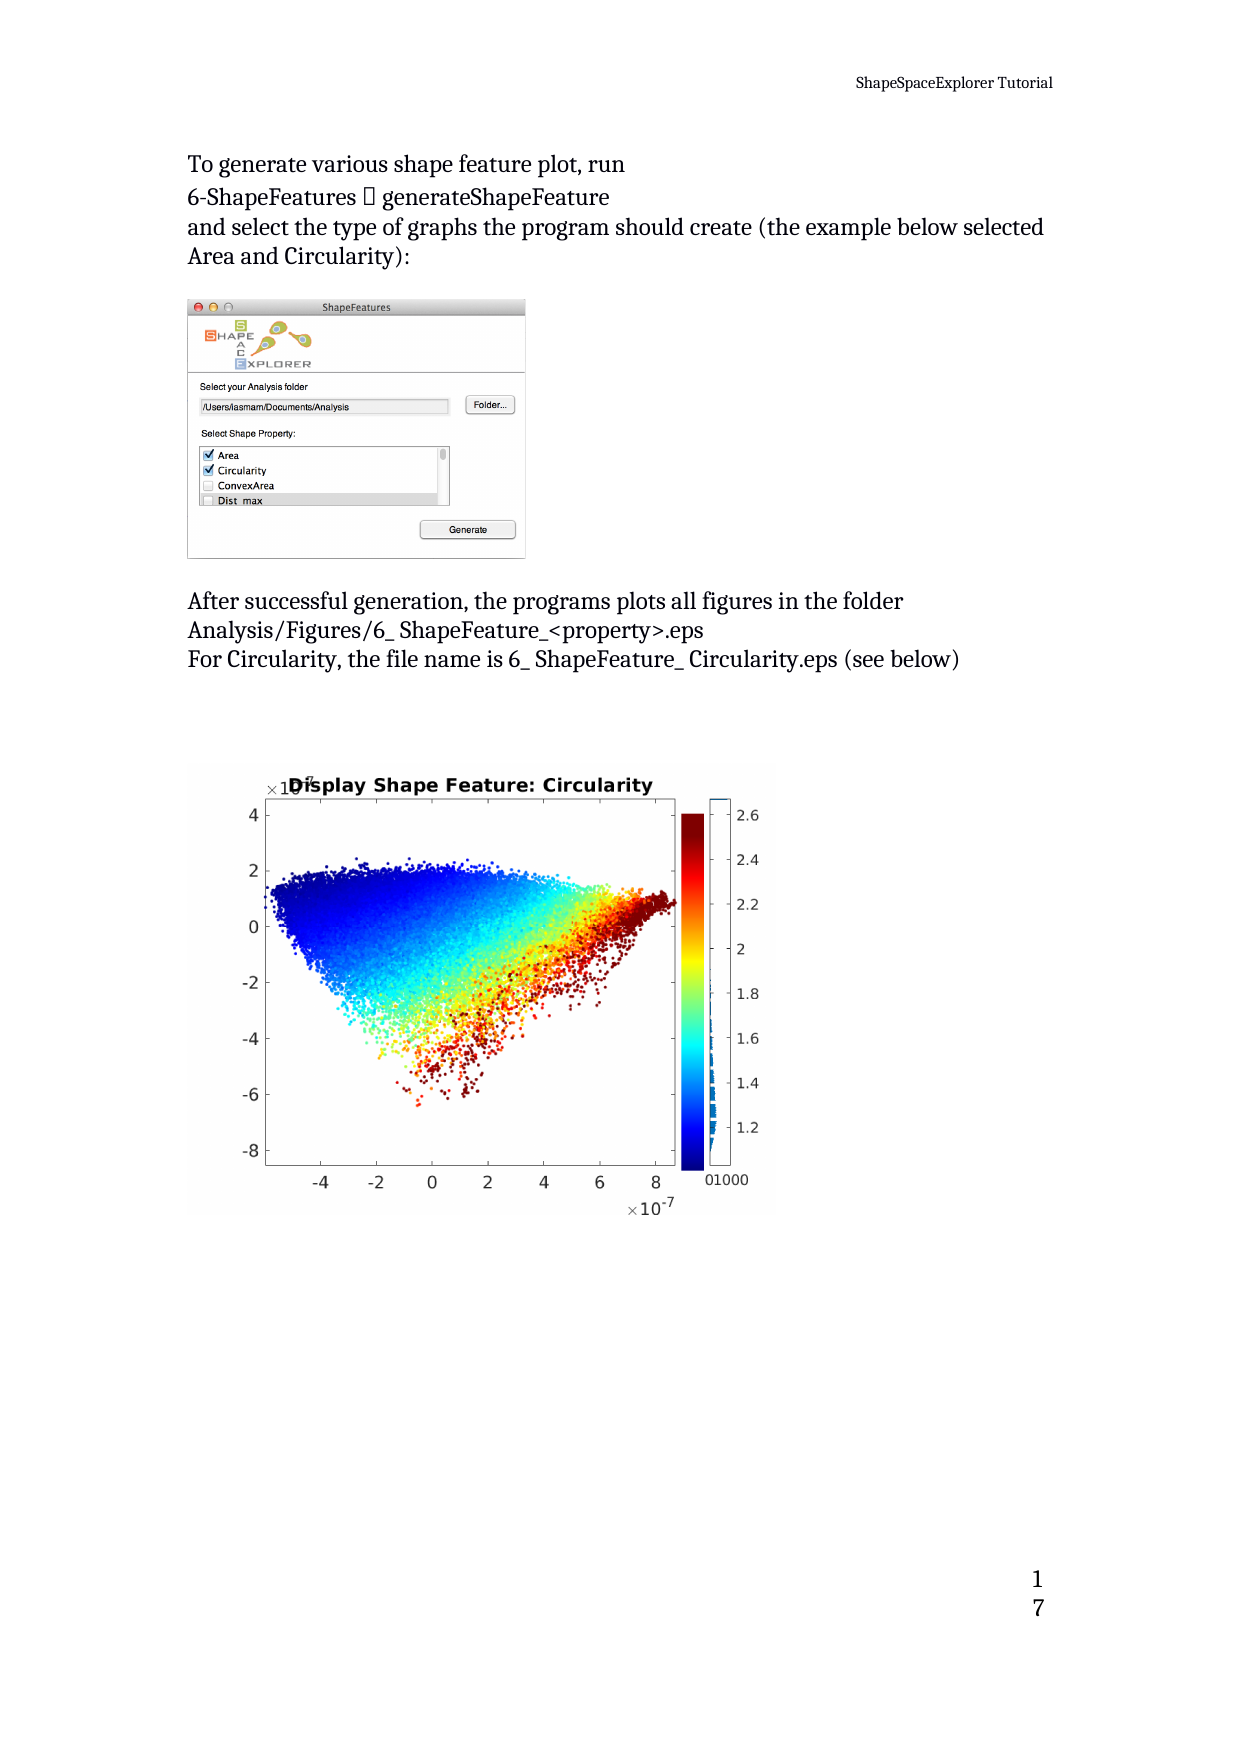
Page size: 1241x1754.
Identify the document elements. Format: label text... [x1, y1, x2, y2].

text For Circularity, the file name is 6_ ShapeFeature_ Circularity.eps (see below) [187, 644, 1053, 673]
text and select the type of graphs the program should create (the example below selected Area and Circularity): [187, 213, 1053, 270]
picture [187, 299, 526, 559]
text After successful generation, the programs plots all figures in the folder Analysis/Figures/6_ ShapeFeature_<property>.eps [187, 587, 1053, 644]
text 6-ShapeFeatures  generateShapeFeature [187, 179, 1053, 213]
text To generate various shape feature plot, run [187, 150, 1053, 179]
